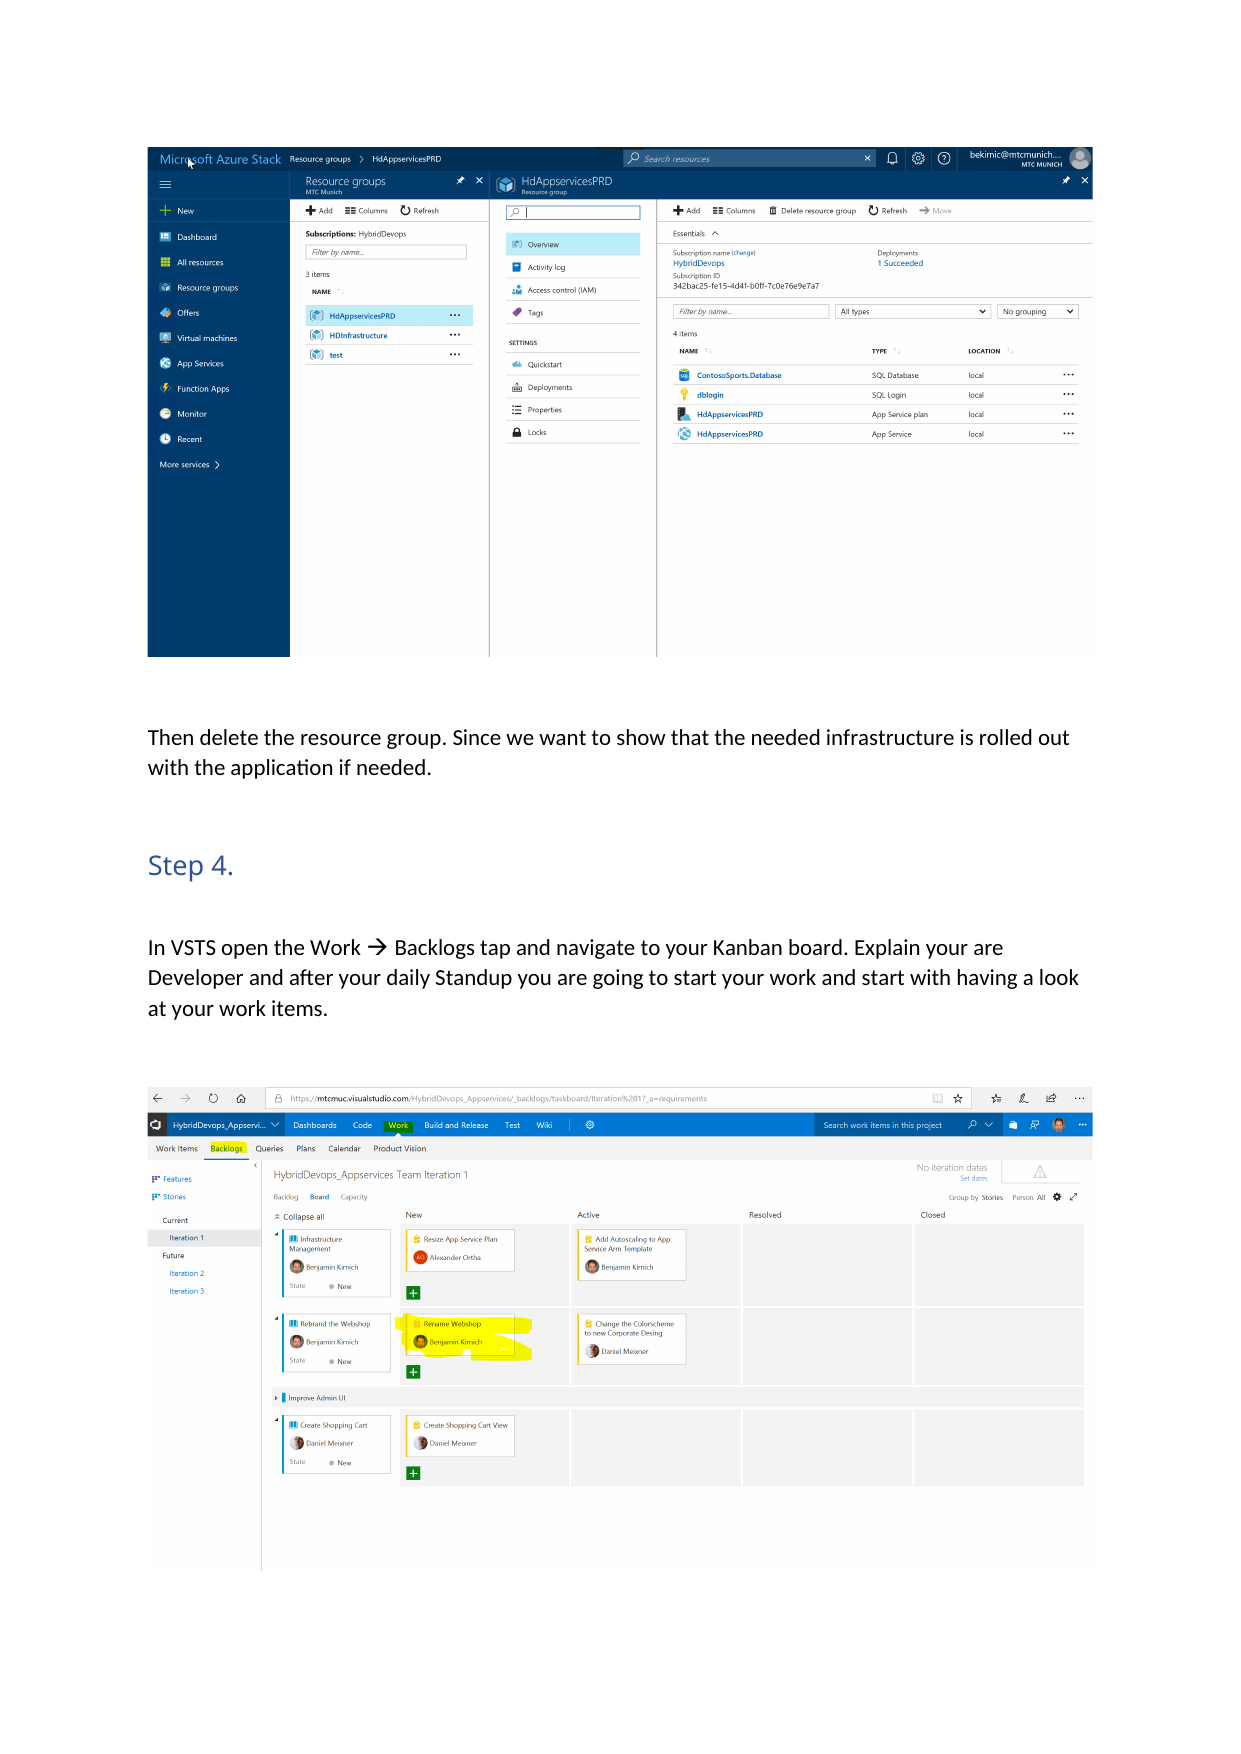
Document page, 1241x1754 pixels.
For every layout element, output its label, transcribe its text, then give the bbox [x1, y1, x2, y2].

text In VSTS open the Work Backlogs tap and navigate to your Kanban board. Explain your are Developer and after your daily Standup you are going to start your work and start with having a look at your work items. [148, 933, 1093, 1022]
subtitle Step 4. [148, 847, 1093, 883]
picture [147, 1087, 1093, 1571]
text Then delete the resource group. Since we want to show that the needed infrastructure is rolled out with the application if needed. [148, 723, 1093, 781]
picture [147, 147, 1093, 657]
